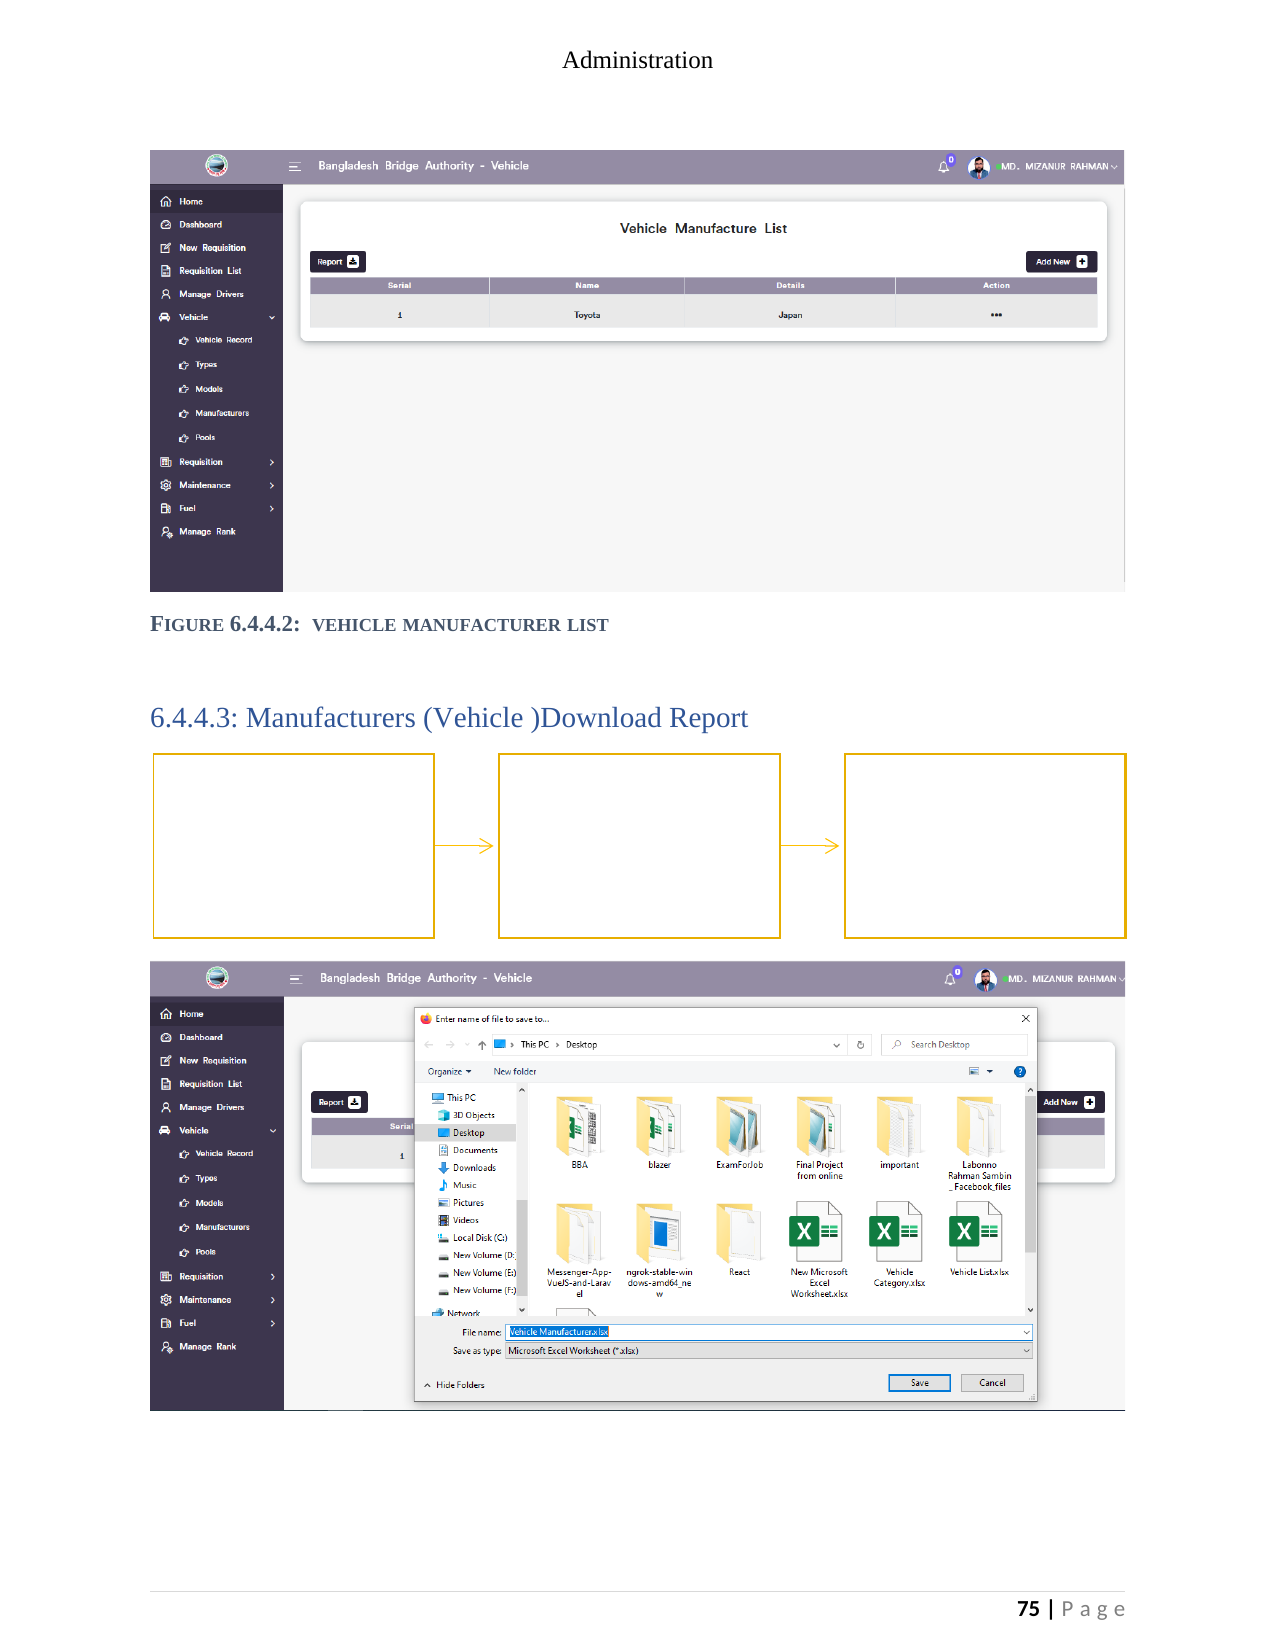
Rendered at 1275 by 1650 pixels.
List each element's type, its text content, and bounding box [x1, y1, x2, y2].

text Figure 6.4.4.2: vehicle manufacturer list [150, 610, 1125, 637]
picture [150, 150, 1125, 592]
picture [150, 960, 1125, 1411]
subtitle 6.4.4.3: Manufacturers (Vehicle )Download Report [150, 700, 1125, 734]
